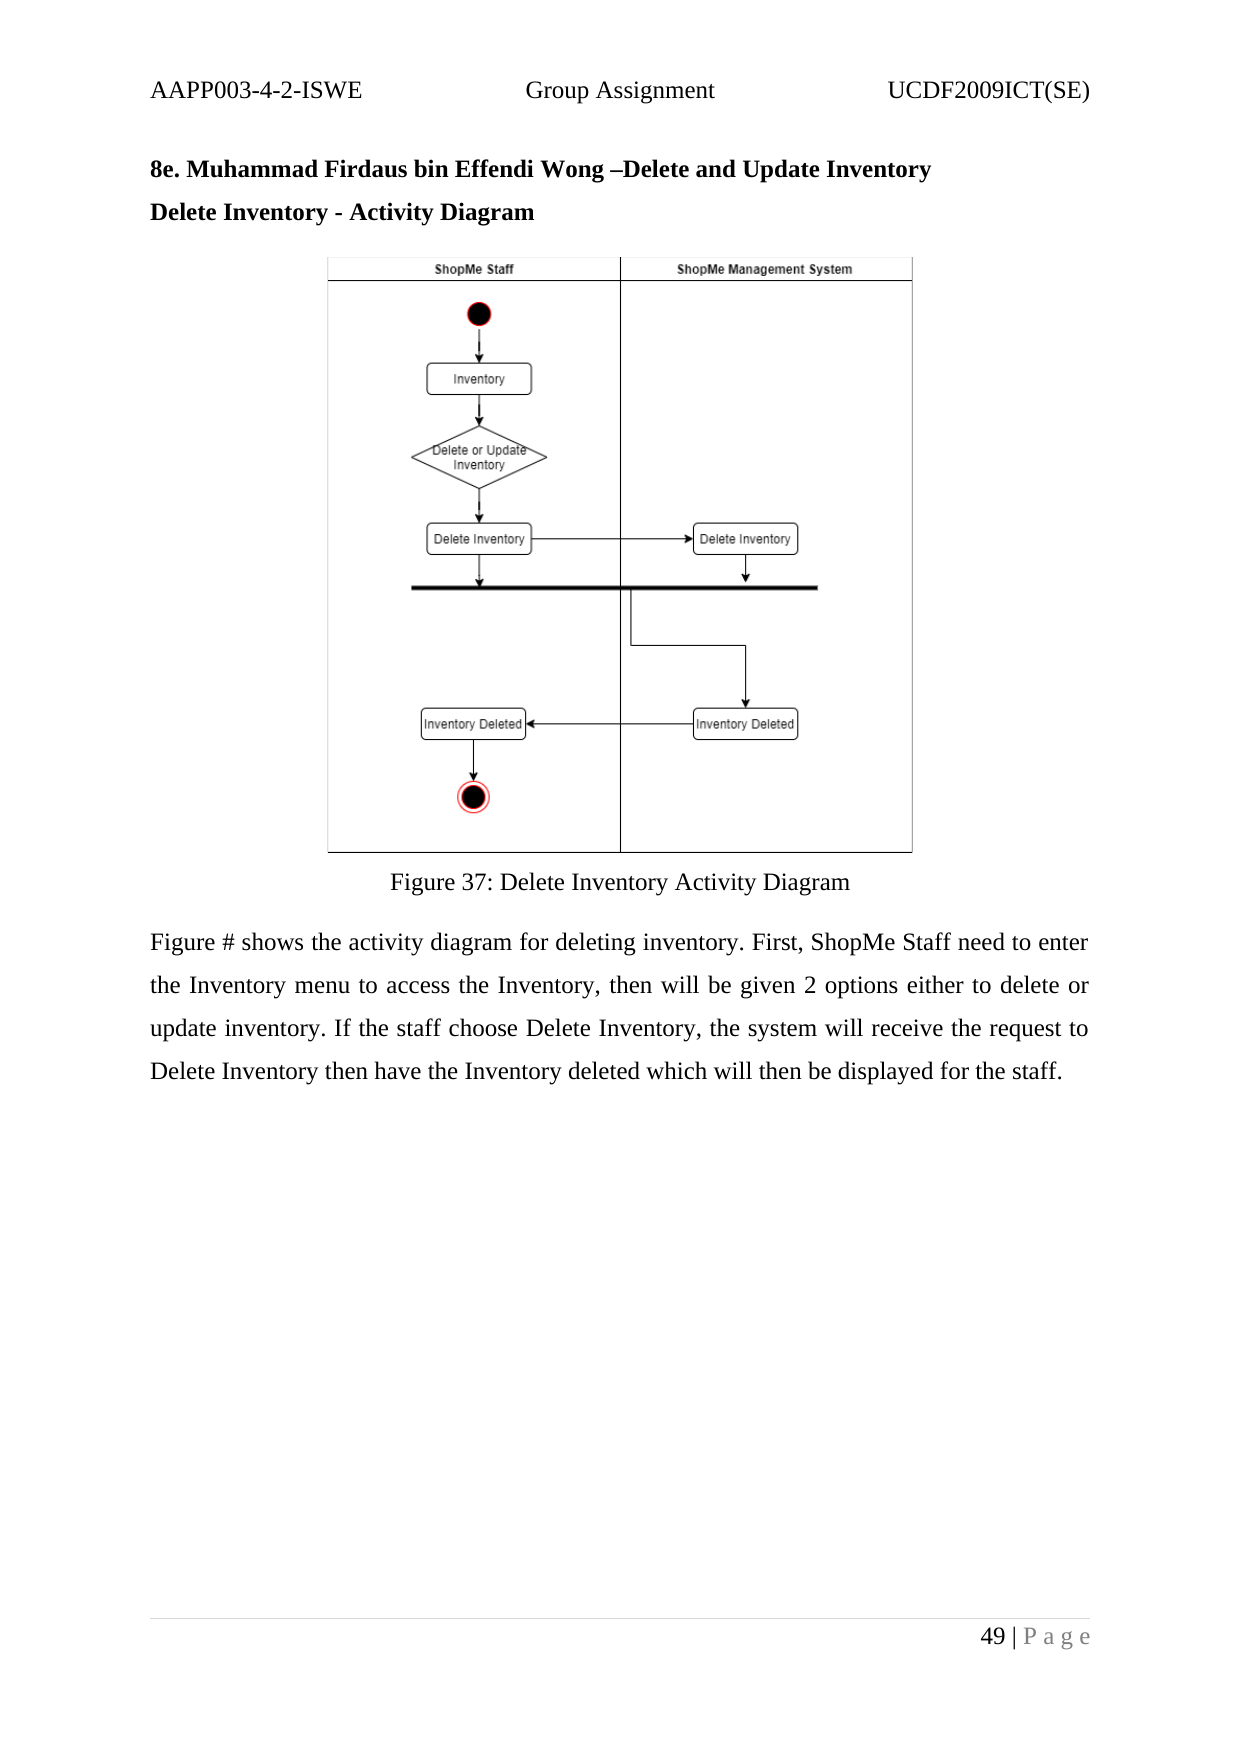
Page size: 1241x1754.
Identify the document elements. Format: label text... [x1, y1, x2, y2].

text Figure # shows the activity diagram for deleting inventory. First, ShopMe Staff need to enter the Inventory menu to access the Inventory, then will be given 2 options either to delete or update inventory. If the staff choose Delete Inventory, the system will receive the request to Delete Inventory then have the Inventory deleted which will then be displayed for the staff. [150, 927, 1090, 1085]
subtitle 8e. Muhammad Firdaus bin Effendi Wong –Delete and Update Inventory [150, 154, 1090, 183]
text Delete Inventory - Activity Diagram [150, 197, 1090, 226]
picture [327, 257, 913, 853]
